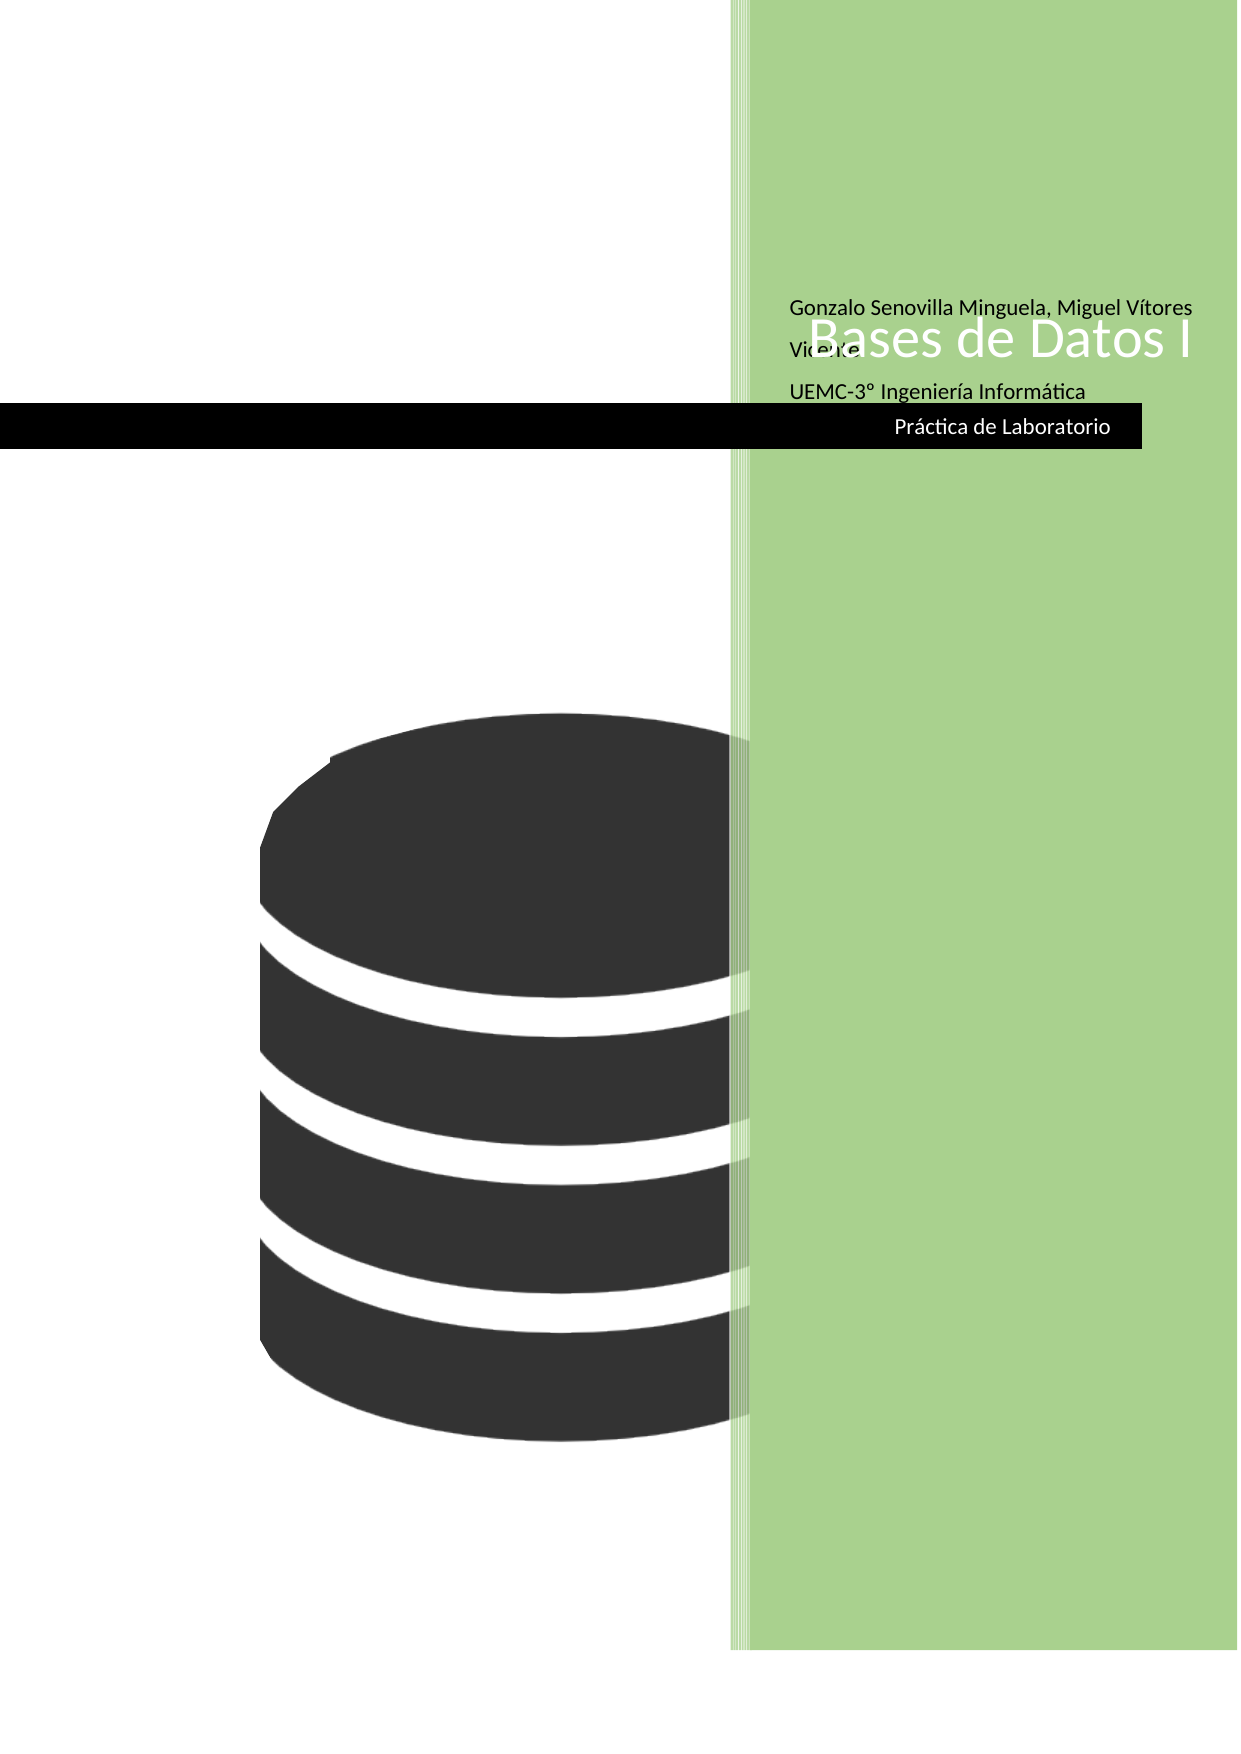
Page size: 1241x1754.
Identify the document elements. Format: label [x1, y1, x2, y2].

picture [235, 708, 729, 1446]
